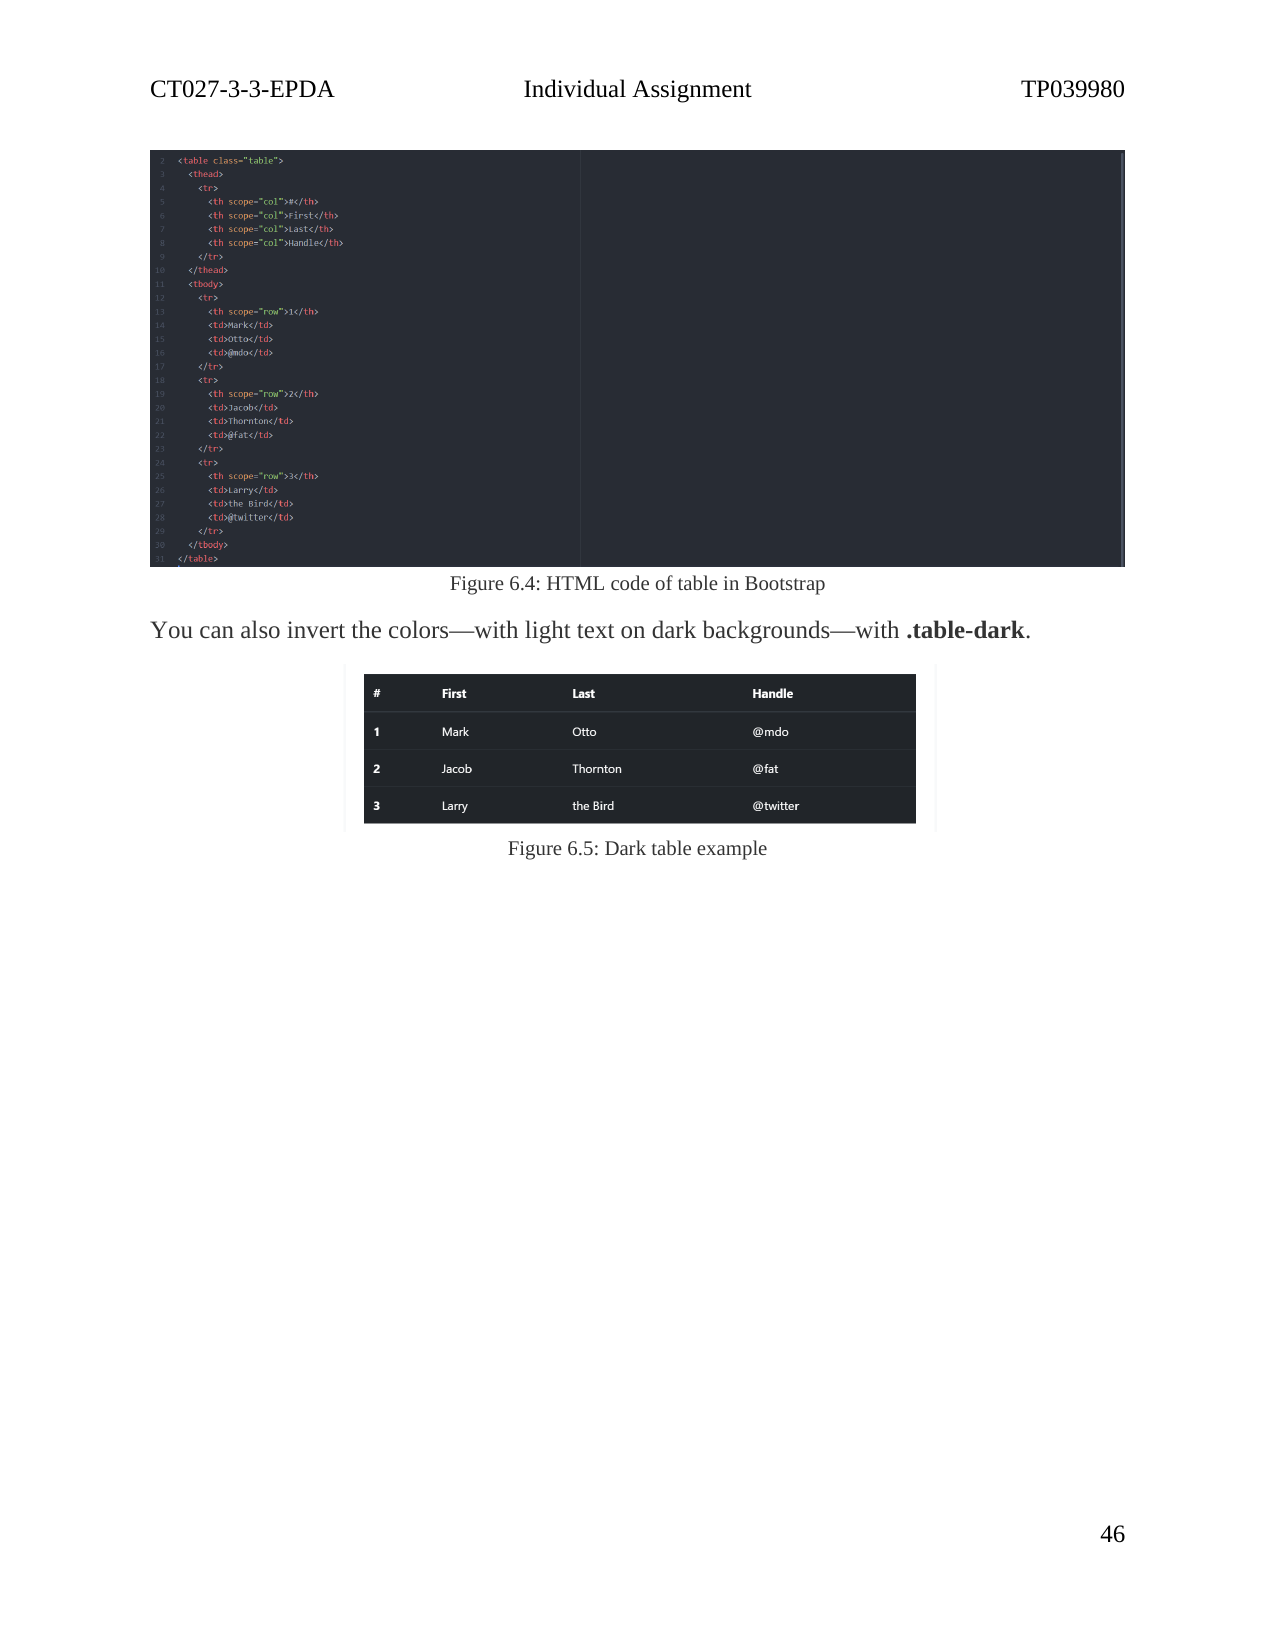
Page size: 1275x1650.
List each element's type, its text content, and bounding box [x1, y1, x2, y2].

text Figure 6.4: HTML code of table in Bootstrap [150, 570, 1125, 594]
text You can also invert the colors—with light text on dark backgrounds—with .table-dark. [150, 615, 1125, 643]
picture [329, 664, 946, 832]
picture [150, 150, 1125, 567]
text Figure 6.5: Dark table example [150, 836, 1125, 860]
